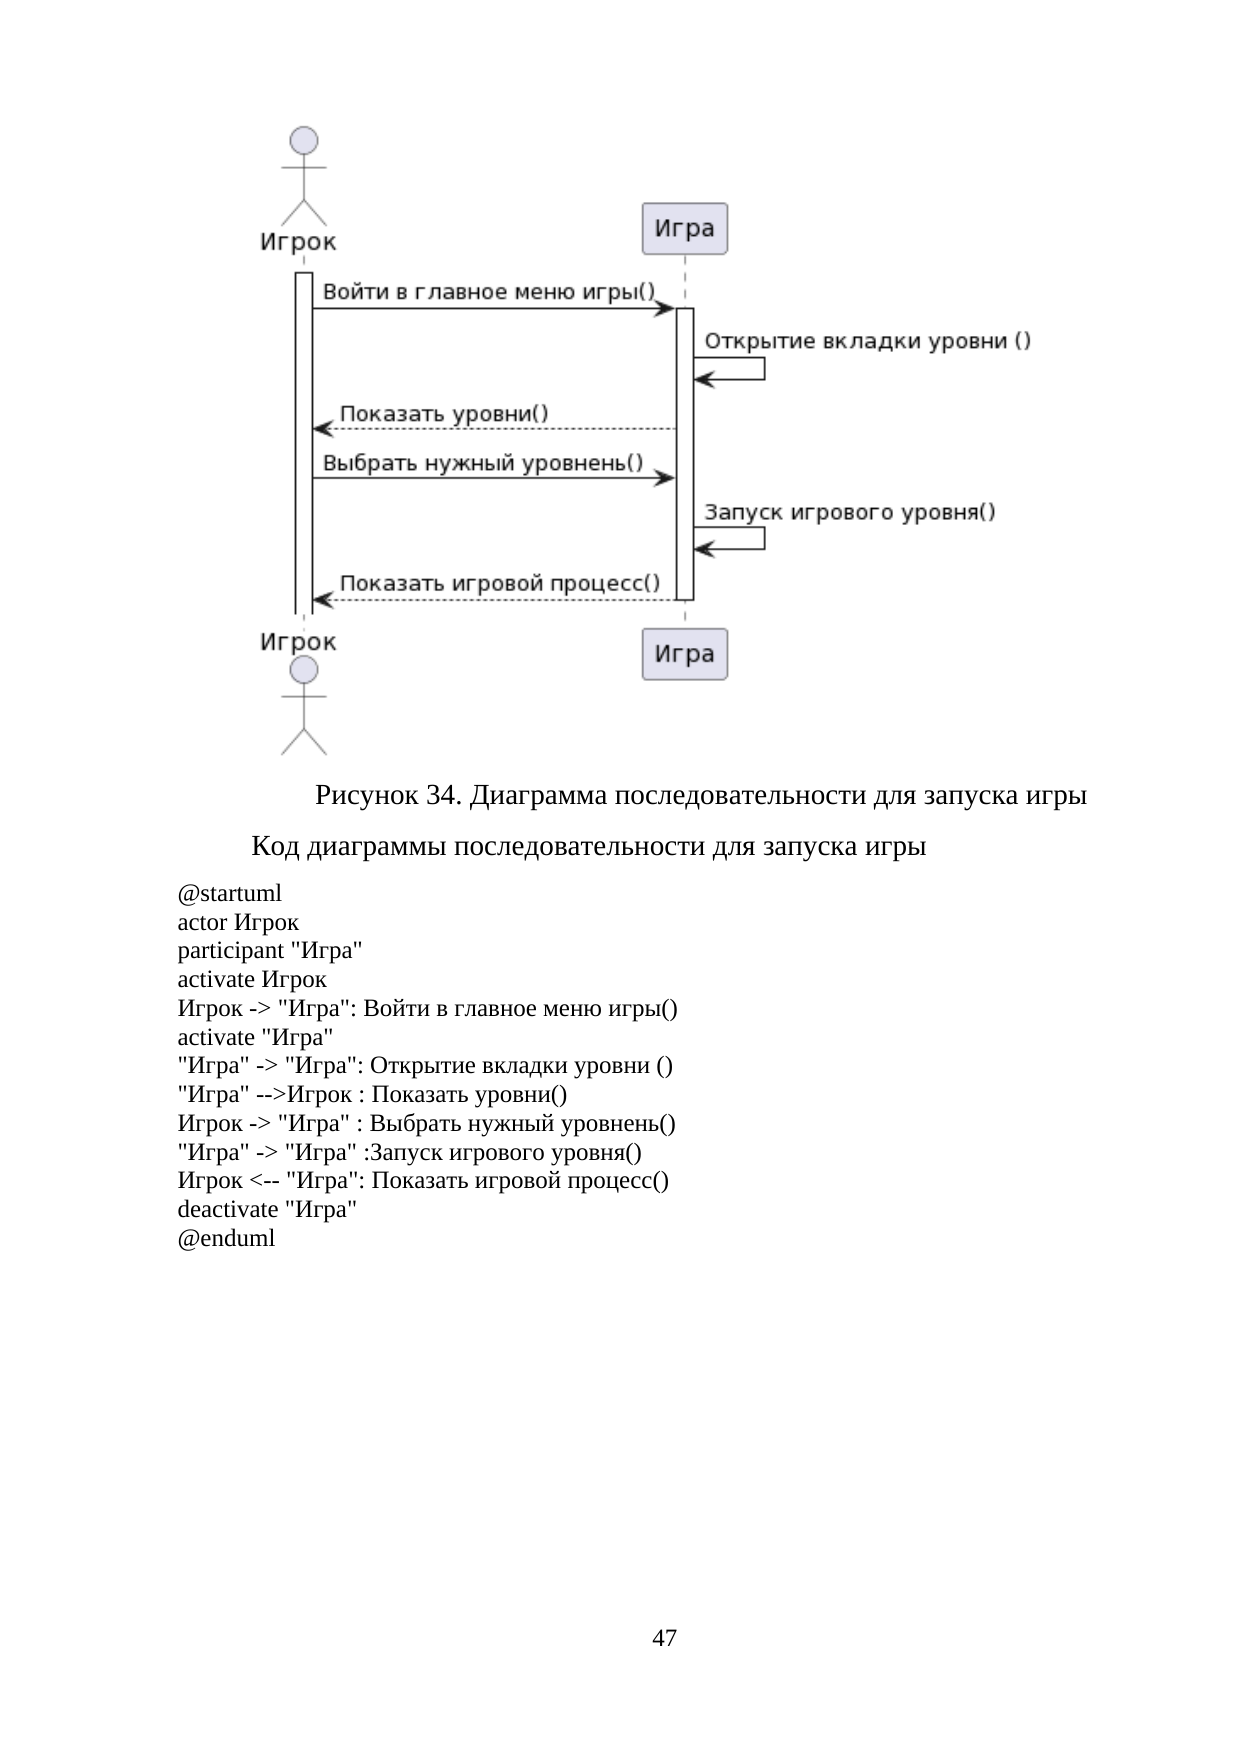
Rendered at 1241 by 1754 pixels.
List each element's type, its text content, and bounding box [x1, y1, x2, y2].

text deactivate "Игра" [177, 1194, 1152, 1223]
picture [251, 118, 1042, 764]
text activate Игрок [177, 964, 1152, 993]
text actor Игрок [177, 907, 1152, 936]
text Игрок -> "Игра": Войти в главное меню игры() [177, 993, 1152, 1022]
text "Игра" -> "Игра" :Запуск игрового уровня() [177, 1137, 1152, 1166]
text activate "Игра" [177, 1022, 1152, 1051]
text Игрок <-- "Игра": Показать игровой процесс() [177, 1166, 1152, 1194]
text Рисунок 34. Диаграмма последовательности для запуска игры [177, 777, 1152, 811]
text Код диаграммы последовательности для запуска игры [177, 828, 1152, 861]
text "Игра" -> "Игра": Открытие вкладки уровни () [177, 1051, 1152, 1079]
text @enduml [177, 1223, 1152, 1252]
text Игрок -> "Игра" : Выбрать нужный уровнень() [177, 1108, 1152, 1137]
text @startuml [177, 878, 1152, 907]
text "Игра" -->Игрок : Показать уровни() [177, 1079, 1152, 1108]
text participant "Игра" [177, 936, 1152, 964]
